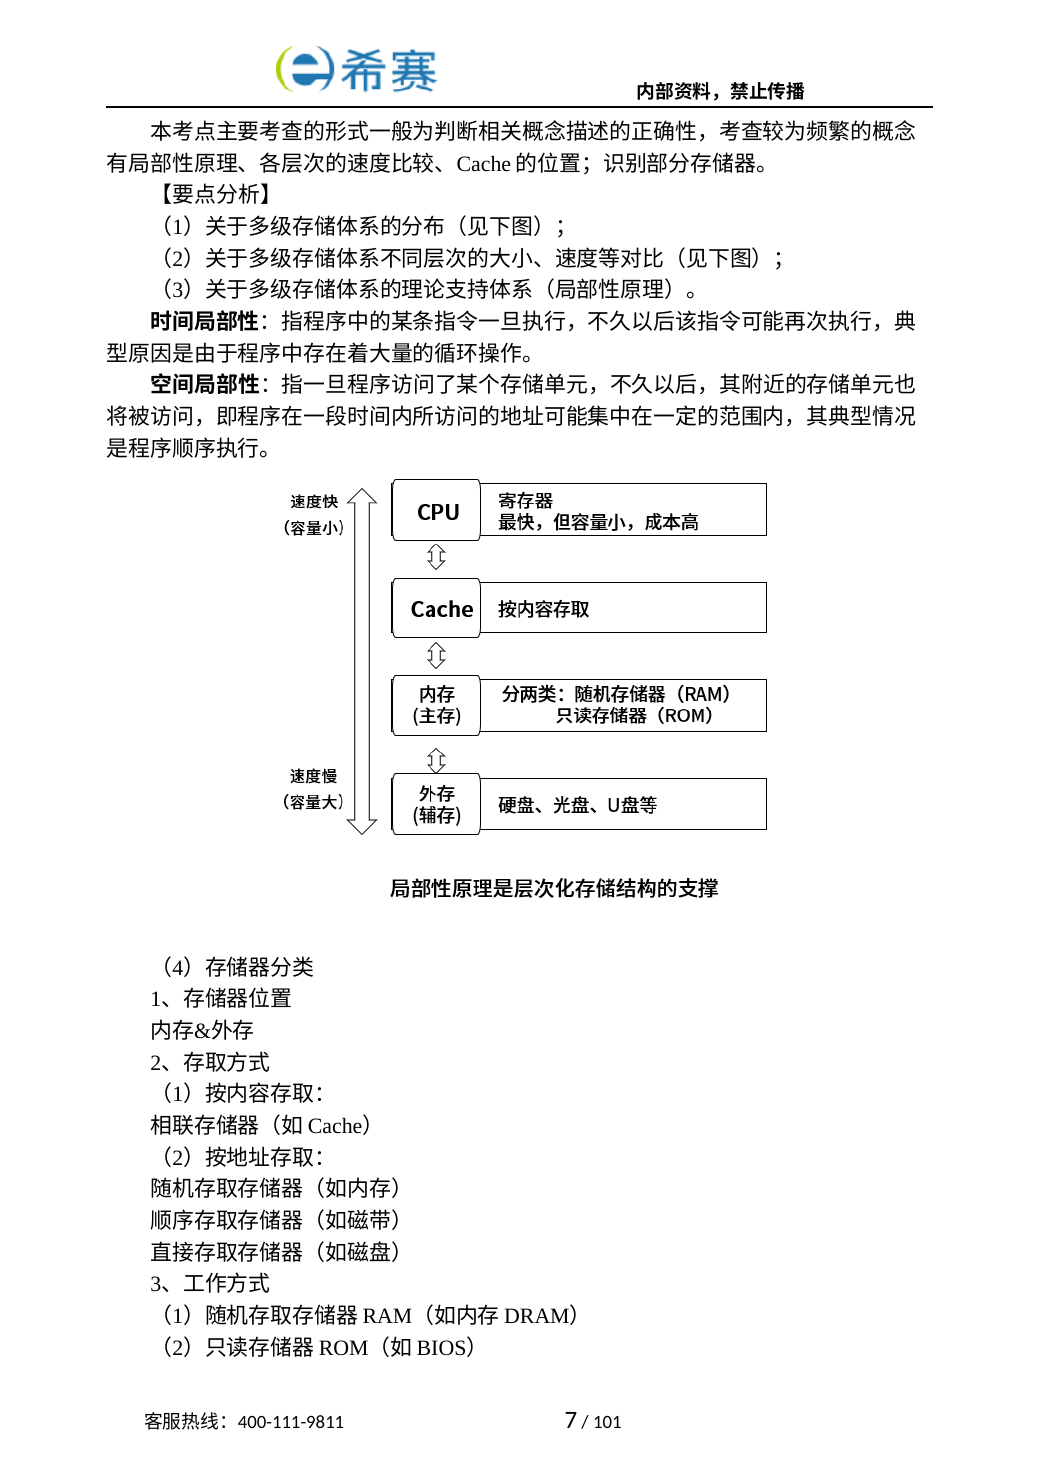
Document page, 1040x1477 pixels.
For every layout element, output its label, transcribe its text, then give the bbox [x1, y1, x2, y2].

text （1）按内容存取： [106, 1076, 933, 1108]
text （2）关于多级存储体系不同层次的大小、速度等对比（见下图）； [106, 241, 933, 272]
picture [253, 462, 786, 918]
text 时间局部性：指程序中的某条指令一旦执行，不久以后该指令可能再次执行，典型原因是由于程序中存在着大量的循环操作。 [106, 304, 933, 367]
text （3）关于多级存储体系的理论支持体系（局部性原理）。 [106, 272, 933, 304]
text 本考点主要考查的形式一般为判断相关概念描述的正确性，考查较为频繁的概念有局部性原理、各层次的速度比较、Cache的位置；识别部分存储器。 [106, 114, 933, 177]
text 1、存储器位置 [106, 981, 933, 1013]
text （2）按地址存取： [106, 1140, 933, 1171]
text （1）关于多级存储体系的分布（见下图）； [106, 209, 933, 241]
text 直接存取存储器（如磁盘） [106, 1235, 933, 1266]
text （4）存储器分类 [106, 950, 933, 981]
text 内存&外存 [106, 1013, 933, 1045]
text 空间局部性：指一旦程序访问了某个存储单元，不久以后，其附近的存储单元也将被访问，即程序在一段时间内所访问的地址可能集中在一定的范围内，其典型情况是程序顺序执行。 [106, 367, 933, 462]
picture [276, 41, 438, 99]
text 2、存取方式 [106, 1045, 933, 1076]
text 相联存储器（如Cache） [106, 1108, 933, 1140]
text 顺序存取存储器（如磁带） [106, 1203, 933, 1235]
text 【要点分析】 [106, 177, 933, 209]
text 随机存取存储器（如内存） [106, 1171, 933, 1203]
text （2）只读存储器ROM（如BIOS） [106, 1330, 933, 1361]
text 3、工作方式 [106, 1266, 933, 1298]
text （1）随机存取存储器RAM（如内存DRAM） [106, 1298, 933, 1330]
